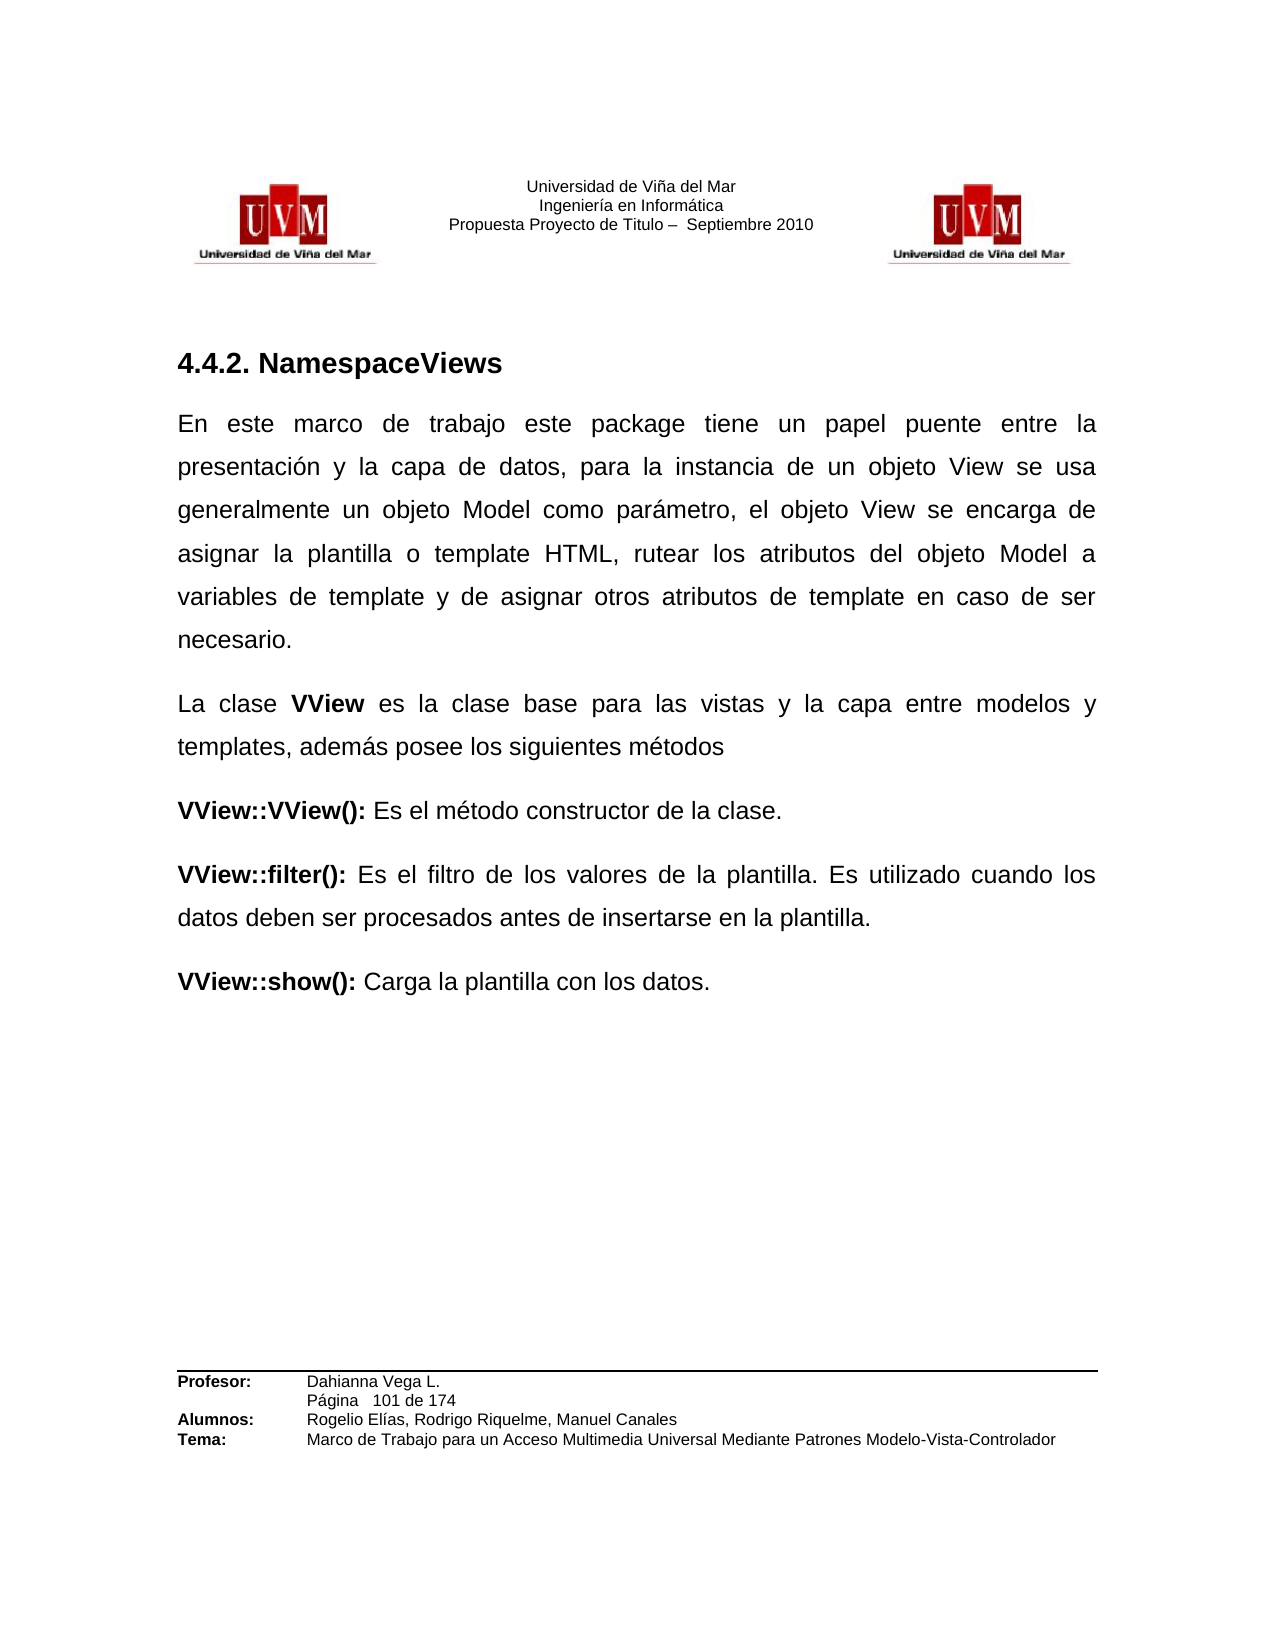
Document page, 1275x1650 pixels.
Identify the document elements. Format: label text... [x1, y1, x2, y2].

text VView::filter(): Es el filtro de los valores de la plantilla. Es utilizado cuando los datos deben ser procesados antes de insertarse en la plantilla. [177, 860, 1098, 932]
picture [871, 176, 1084, 267]
text La clase VView es la clase base para las vistas y la capa entre modelos y templates, además posee los siguientes métodos [177, 689, 1098, 761]
text VView::show(): Carga la plantilla con los datos. [177, 967, 1098, 996]
text VView::VView(): Es el método constructor de la clase. [177, 796, 1098, 824]
subtitle 4.4.2. NamespaceViews [177, 346, 1098, 380]
picture [177, 176, 390, 267]
text En este marco de trabajo este package tiene un papel puente entre la presentación y la capa de datos, para la instancia de un objeto View se usa generalmente un objeto Model como parámetro, el objeto View se encarga de asignar la plantilla o template HTML, rutear los atributos del objeto Model a variables de template y de asignar otros atributos de template en caso de ser necesario. [177, 409, 1098, 653]
